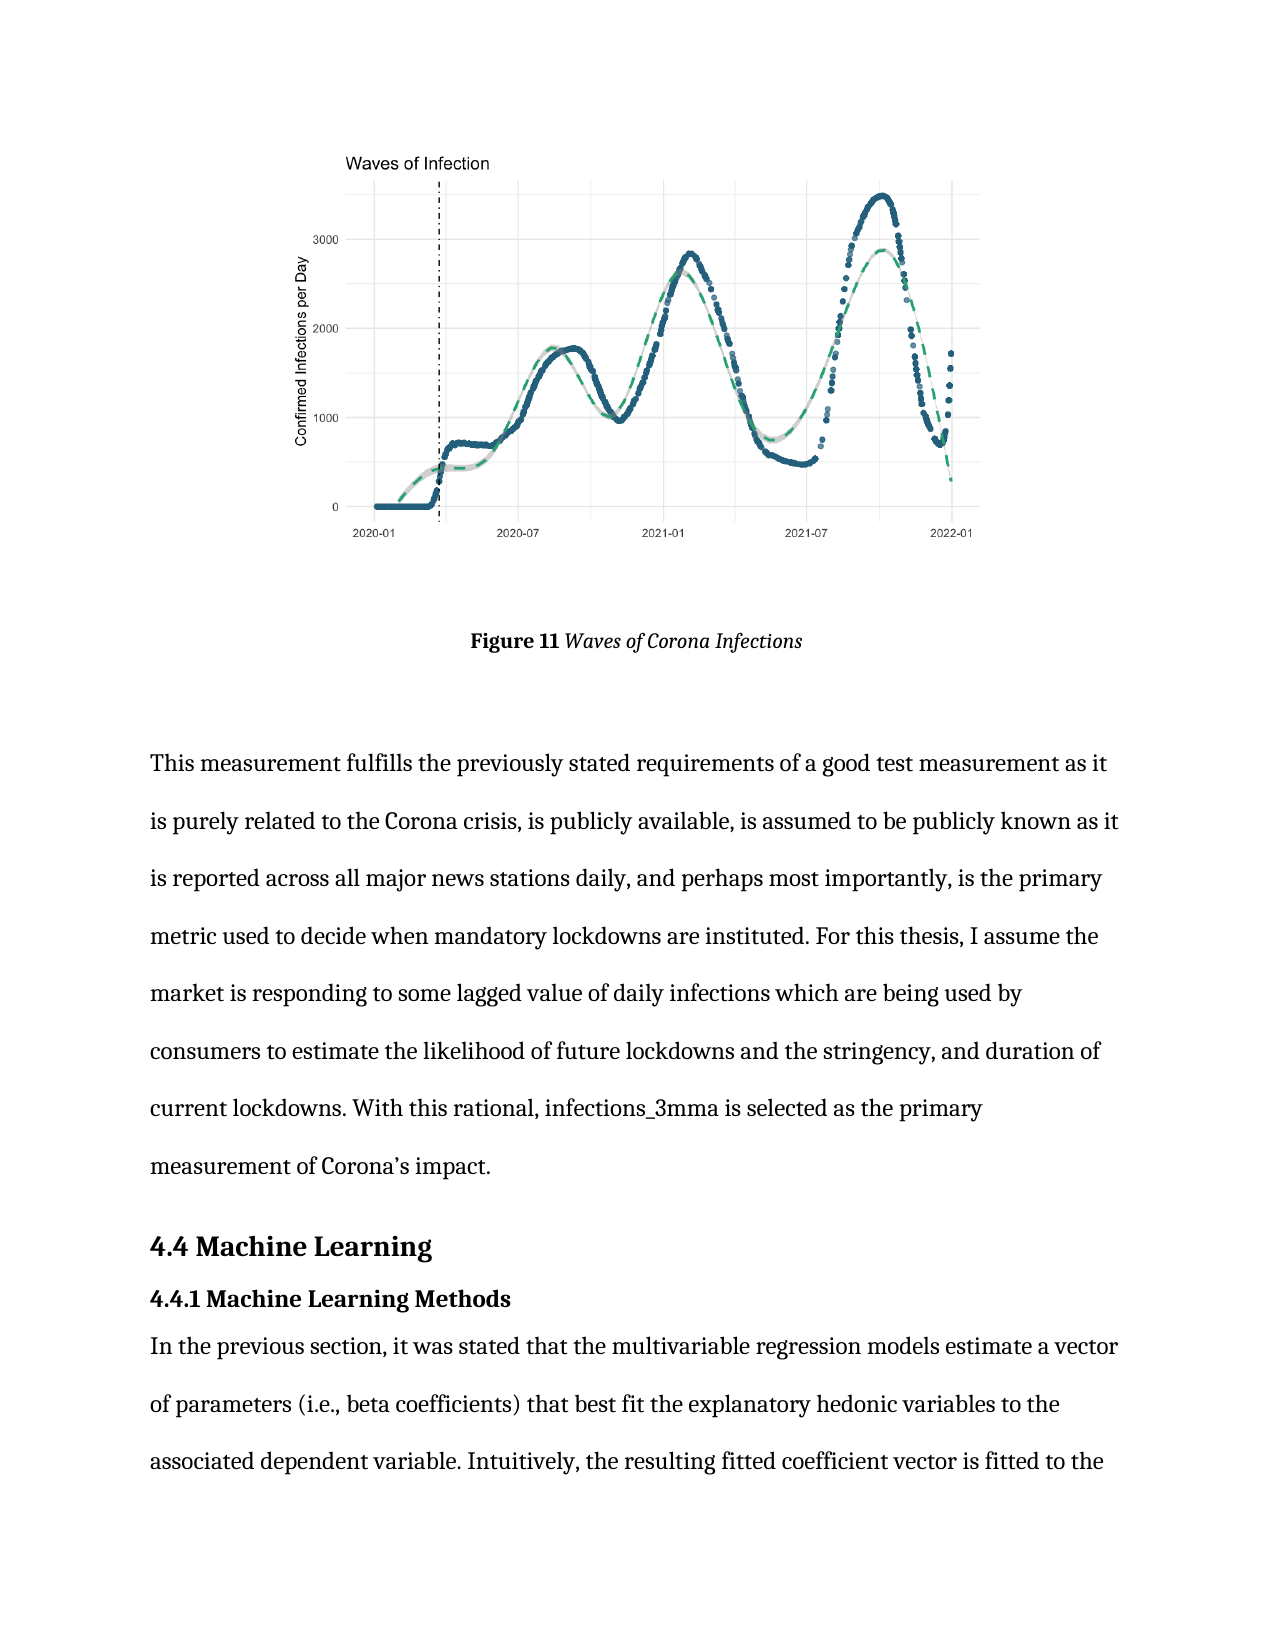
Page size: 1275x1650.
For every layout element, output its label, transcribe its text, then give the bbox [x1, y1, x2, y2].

picture [288, 150, 987, 582]
text This measurement fulfills the previously stated requirements of a good test measurement as it is purely related to the Corona crisis, is publicly available, is assumed to be publicly known as it is reported across all major news stations daily, and perhaps most importantly, is the primary metric used to decide when mandatory lockdowns are instituted. For this thesis, I assume the market is responding to some lagged value of daily infections which are being used by consumers to estimate the likelihood of future lockdowns and the stringency, and duration of current lockdowns. With this rational, infections_3mma is selected as the primary measurement of Corona’s impact. [150, 749, 1125, 1181]
subtitle 4.4.1 Machine Learning Methods [150, 1284, 1125, 1313]
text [150, 1332, 1125, 1476]
subtitle 4.4 Machine Learning [150, 1230, 1125, 1264]
text Figure 11 Waves of Corona Infections [150, 629, 1125, 654]
